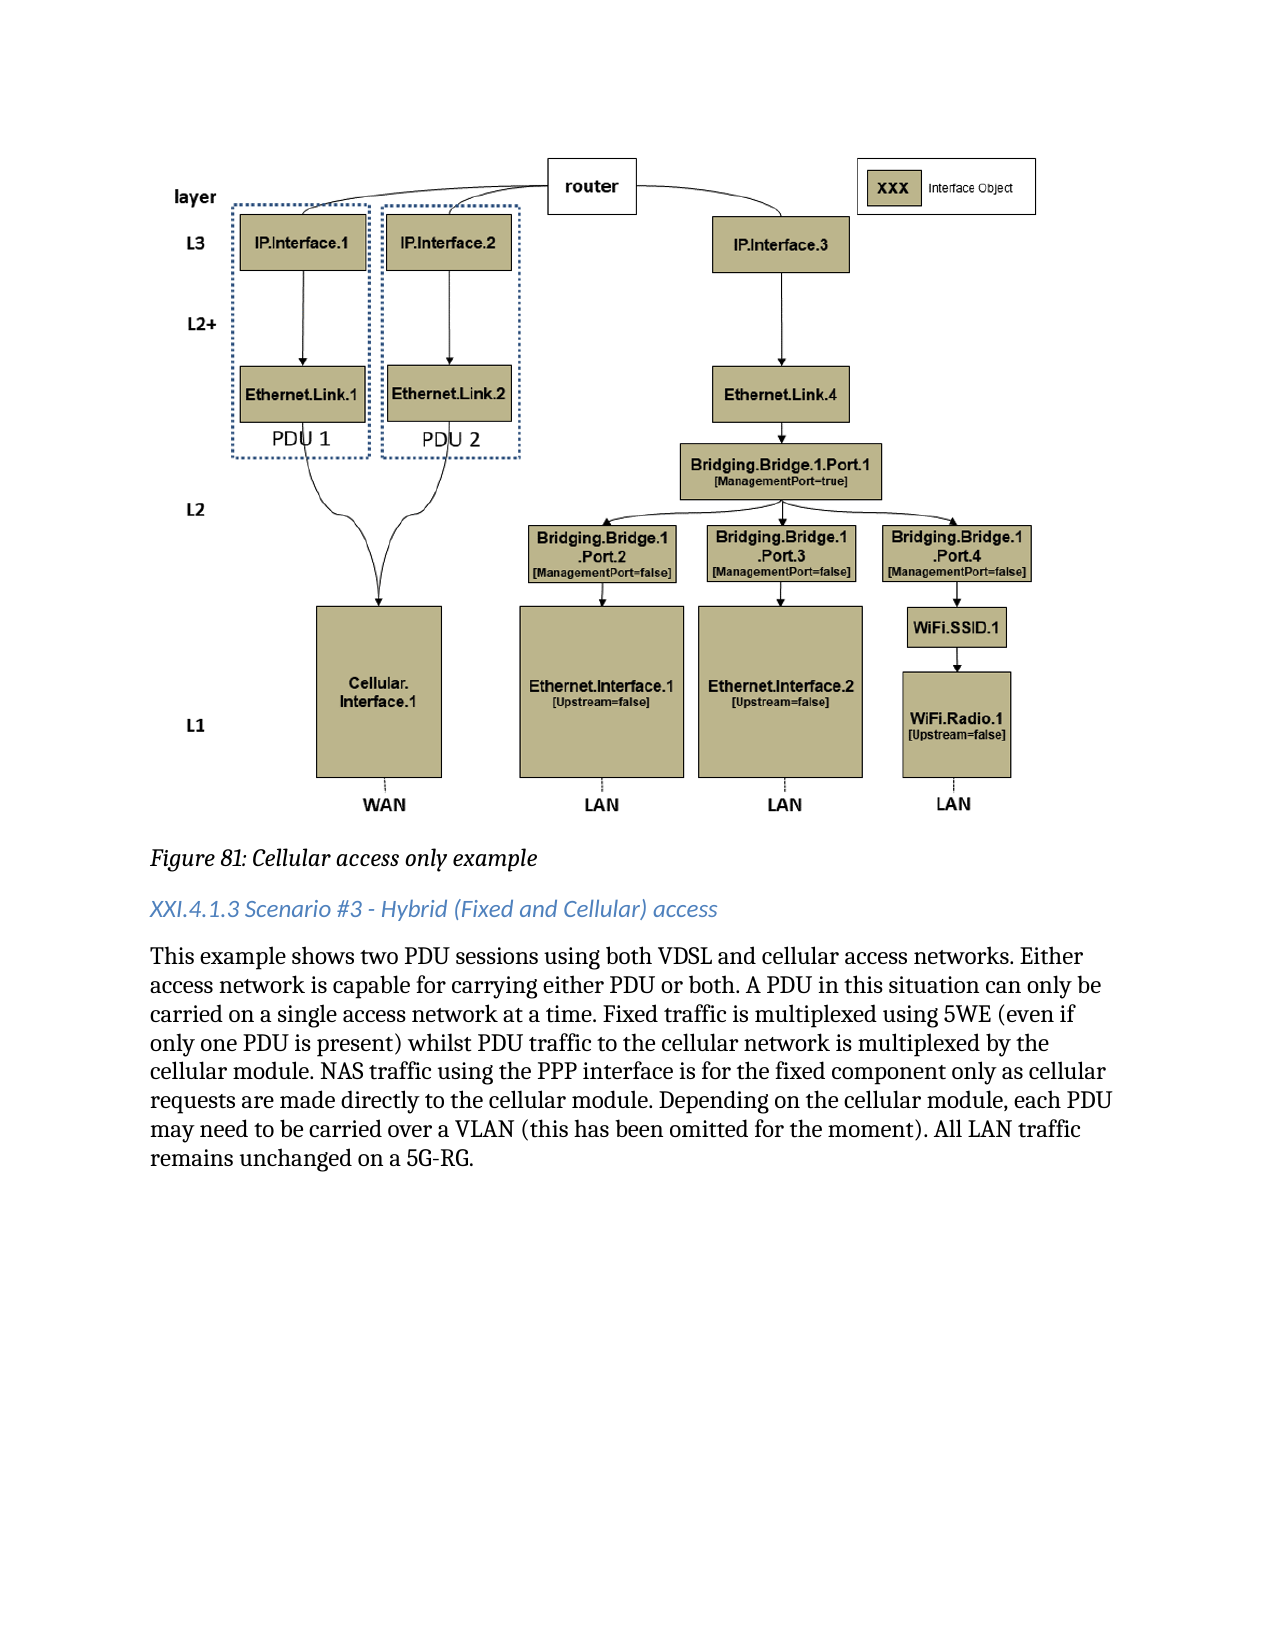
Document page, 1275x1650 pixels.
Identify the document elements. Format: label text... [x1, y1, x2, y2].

subtitle XXI.4.1.3 Scenario #3 - Hybrid (Fixed and Cellular) access [150, 893, 1125, 923]
text This example shows two PDU sessions using both VDSL and cellular access networks. Either access network is capable for carrying either PDU or both. A PDU in this situation can only be carried on a single access network at a time. Fixed traffic is multiplexed using 5WE (even if only one PDU is present) whilst PDU traffic to the cellular network is multiplexed by the cellular module. NAS traffic using the PPP interface is for the fixed component only as cellular requests are made directly to the cellular module. Depending on the cellular module, each PDU may need to be carried over a VLAN (this has been omitted for the moment). All LAN traffic remains unchanged on a 5G-RG. [150, 942, 1125, 1172]
text Figure 81: Cellular access only example [150, 843, 1125, 872]
picture [168, 150, 1044, 823]
